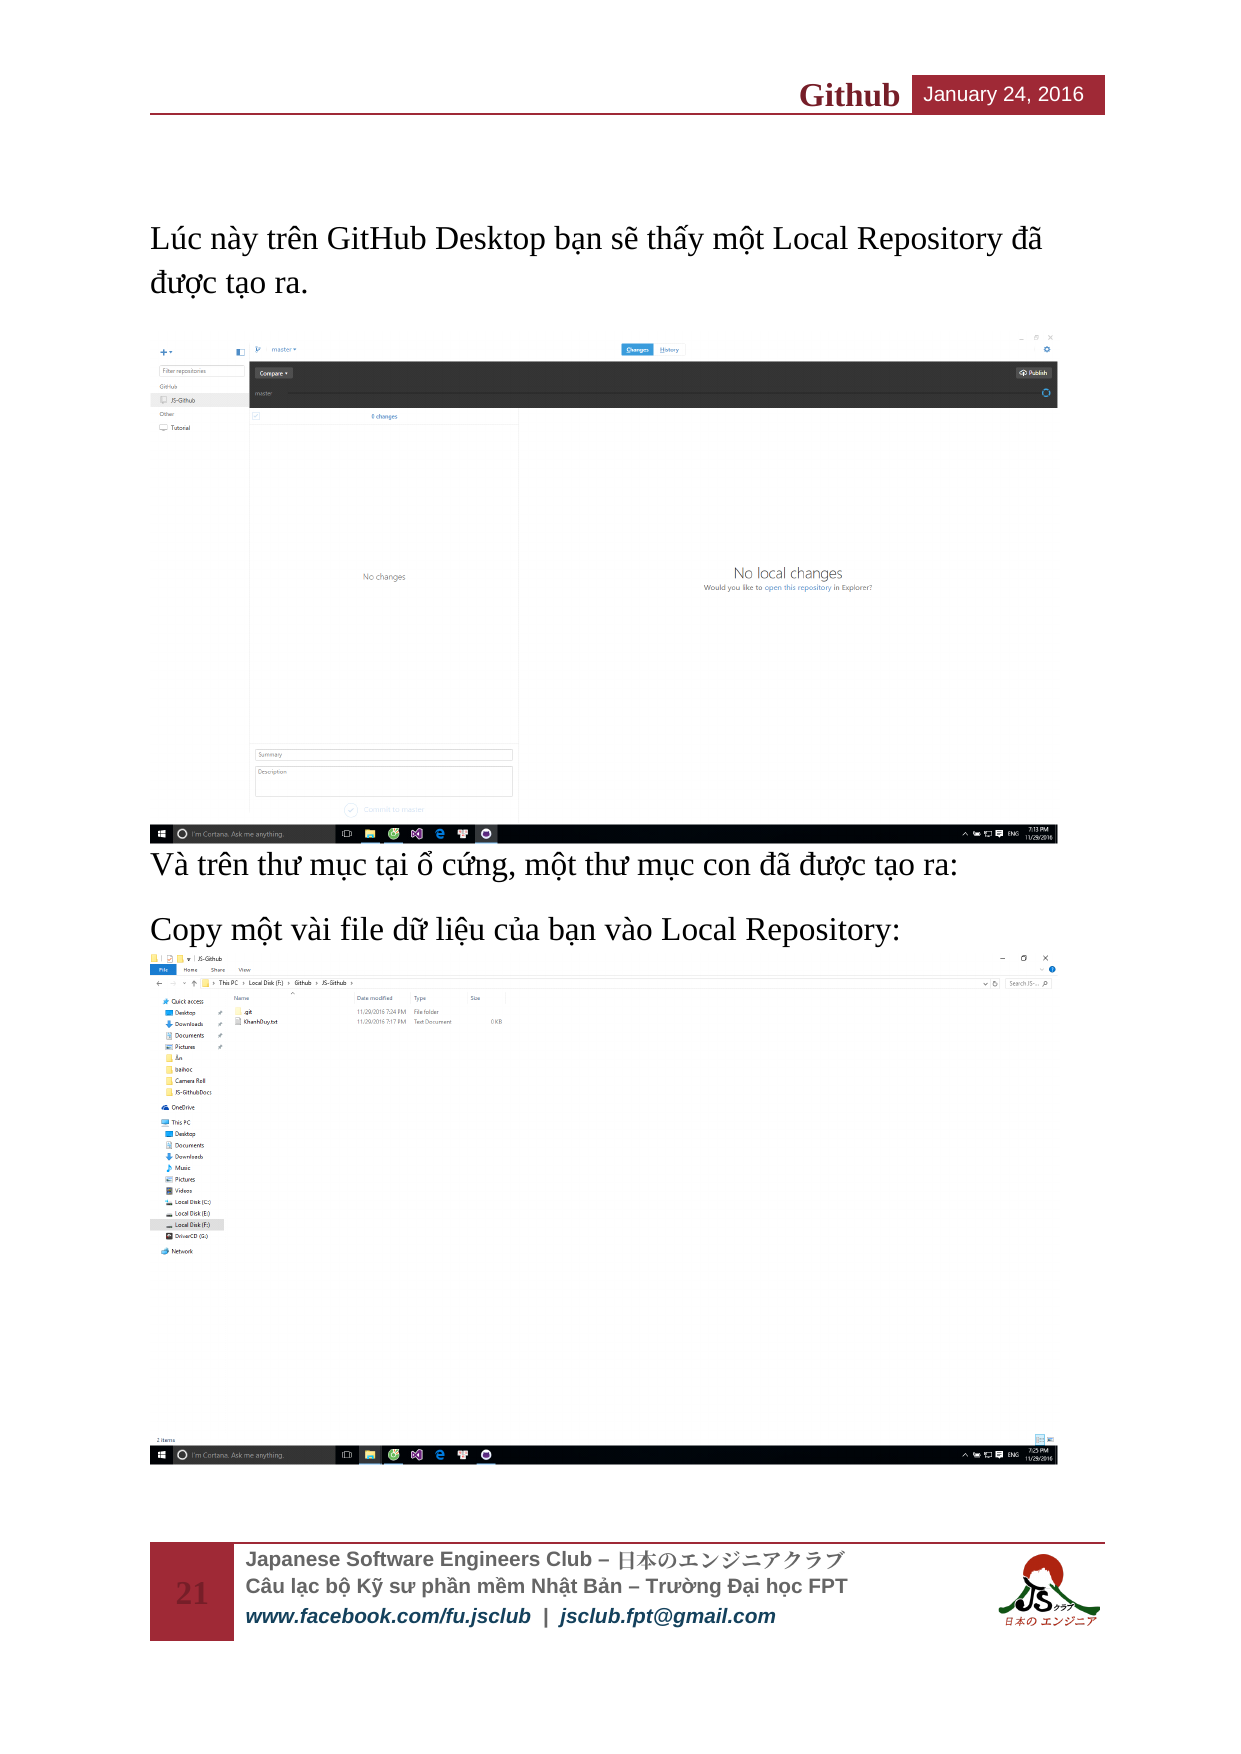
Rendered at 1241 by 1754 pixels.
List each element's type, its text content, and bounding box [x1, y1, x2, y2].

picture [150, 953, 1060, 1466]
picture [150, 331, 1060, 845]
picture [998, 1554, 1100, 1626]
text Lúc này trên GitHub Desktop bạn sẽ thấy một Local Repository đã được tạo ra. [150, 219, 1105, 301]
text Và trên thư mục tại ổ cứng, một thư mục con đã được tạo ra: [150, 844, 1105, 882]
